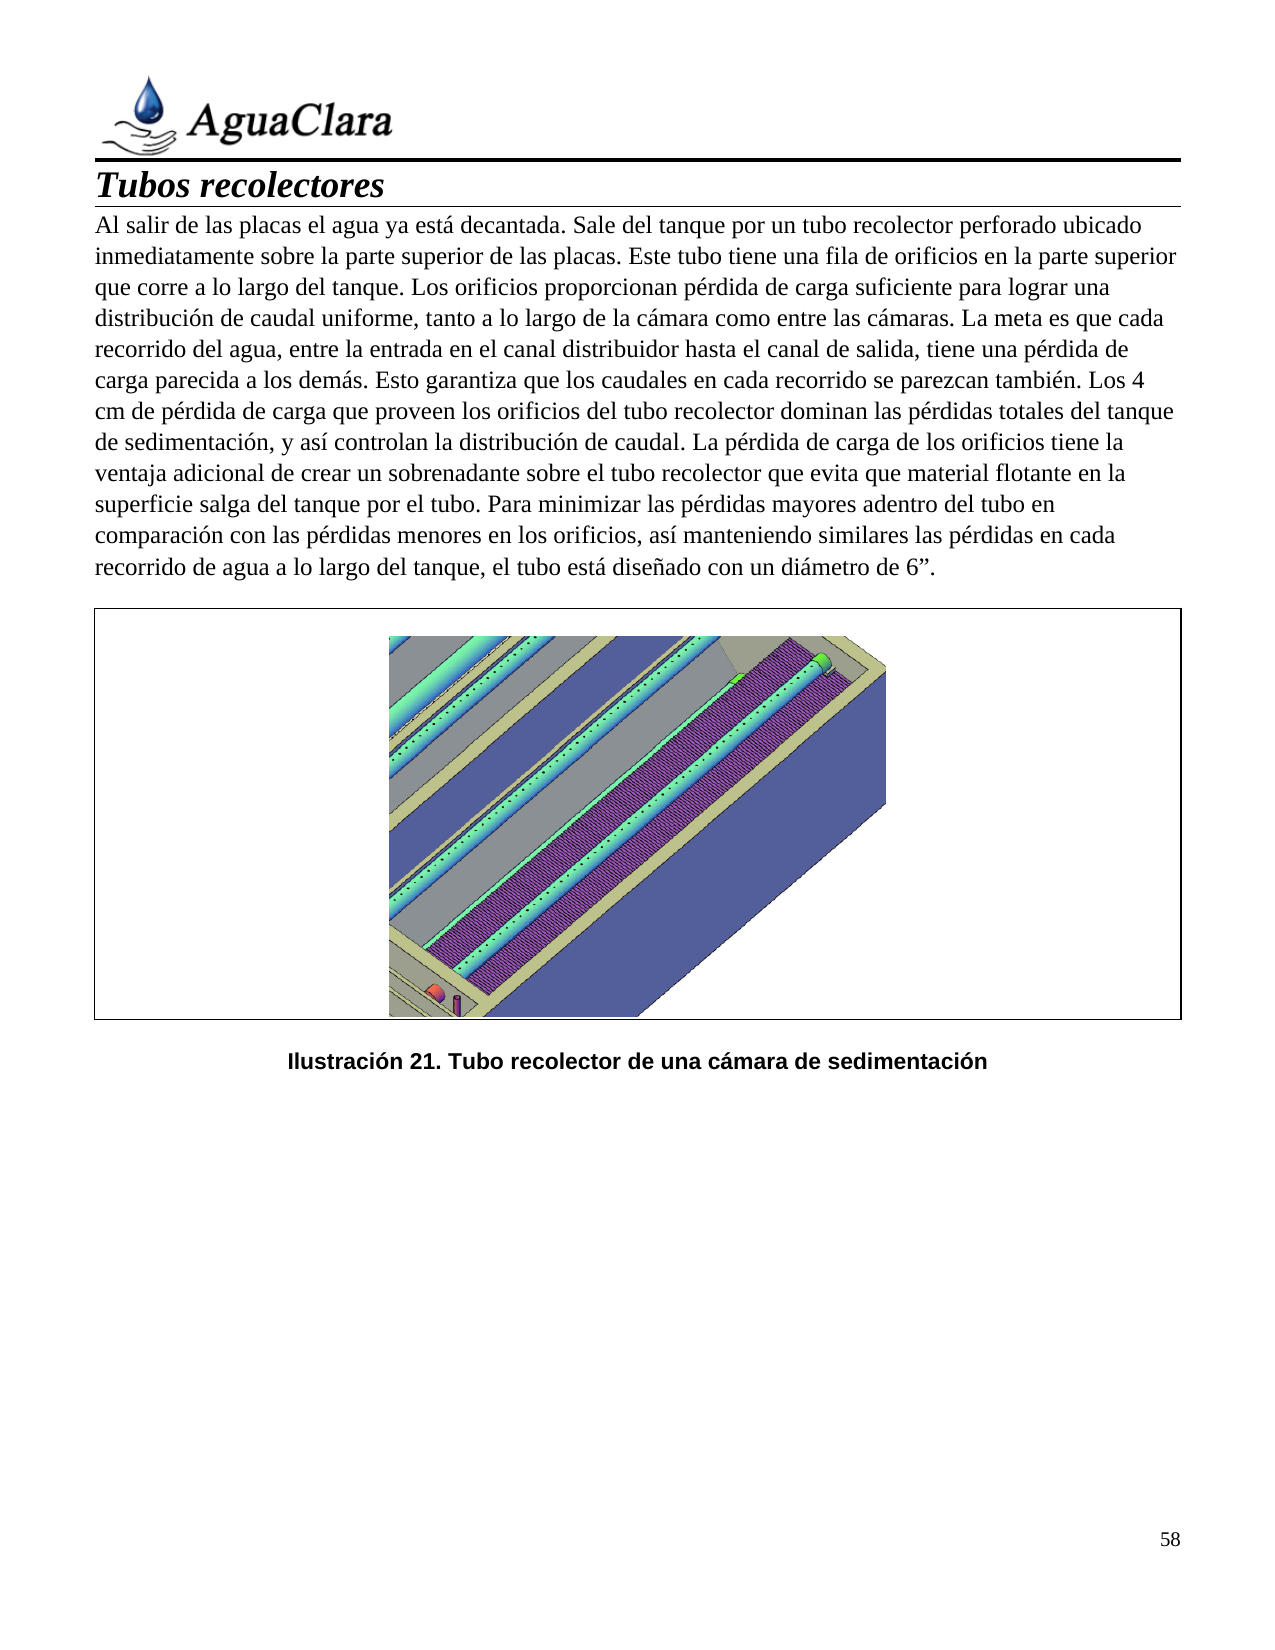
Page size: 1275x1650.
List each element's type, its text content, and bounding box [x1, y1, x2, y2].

picture [389, 636, 886, 1017]
picture [94, 75, 412, 158]
text Ilustración 21. Tubo recolector de una cámara de sedimentación [94, 1048, 1181, 1074]
text Al salir de las placas el agua ya está decantada. Sale del tanque por un tubo recolector perforado ubicado inmediatamente sobre la parte superior de las placas. Este tubo tiene una fila de orificios en la parte superior que corre a lo largo del tanque. Los orificios proporcionan pérdida de carga suficiente para lograr una distribución de caudal uniforme, tanto a lo largo de la cámara como entre las cámaras. La meta es que cada recorrido del agua, entre la entrada en el canal distribuidor hasta el canal de salida, tiene una pérdida de carga parecida a los demás. Esto garantiza que los caudales en cada recorrido se parezcan también. Los 4 cm de pérdida de carga que proveen los orificios del tubo recolector dominan las pérdidas totales del tanque de sedimentación, y así controlan la distribución de caudal. La pérdida de carga de los orificios tiene la ventaja adicional de crear un sobrenadante sobre el tubo recolector que evita que material flotante en la superficie salga del tanque por el tubo. Para minimizar las pérdidas mayores adentro del tubo en comparación con las pérdidas menores en los orificios, así manteniendo similares las pérdidas en cada recorrido de agua a lo largo del tanque, el tubo está diseñado con un diámetro de 6”. [94, 210, 1181, 580]
subtitle Tubos recolectores [94, 162, 1181, 207]
